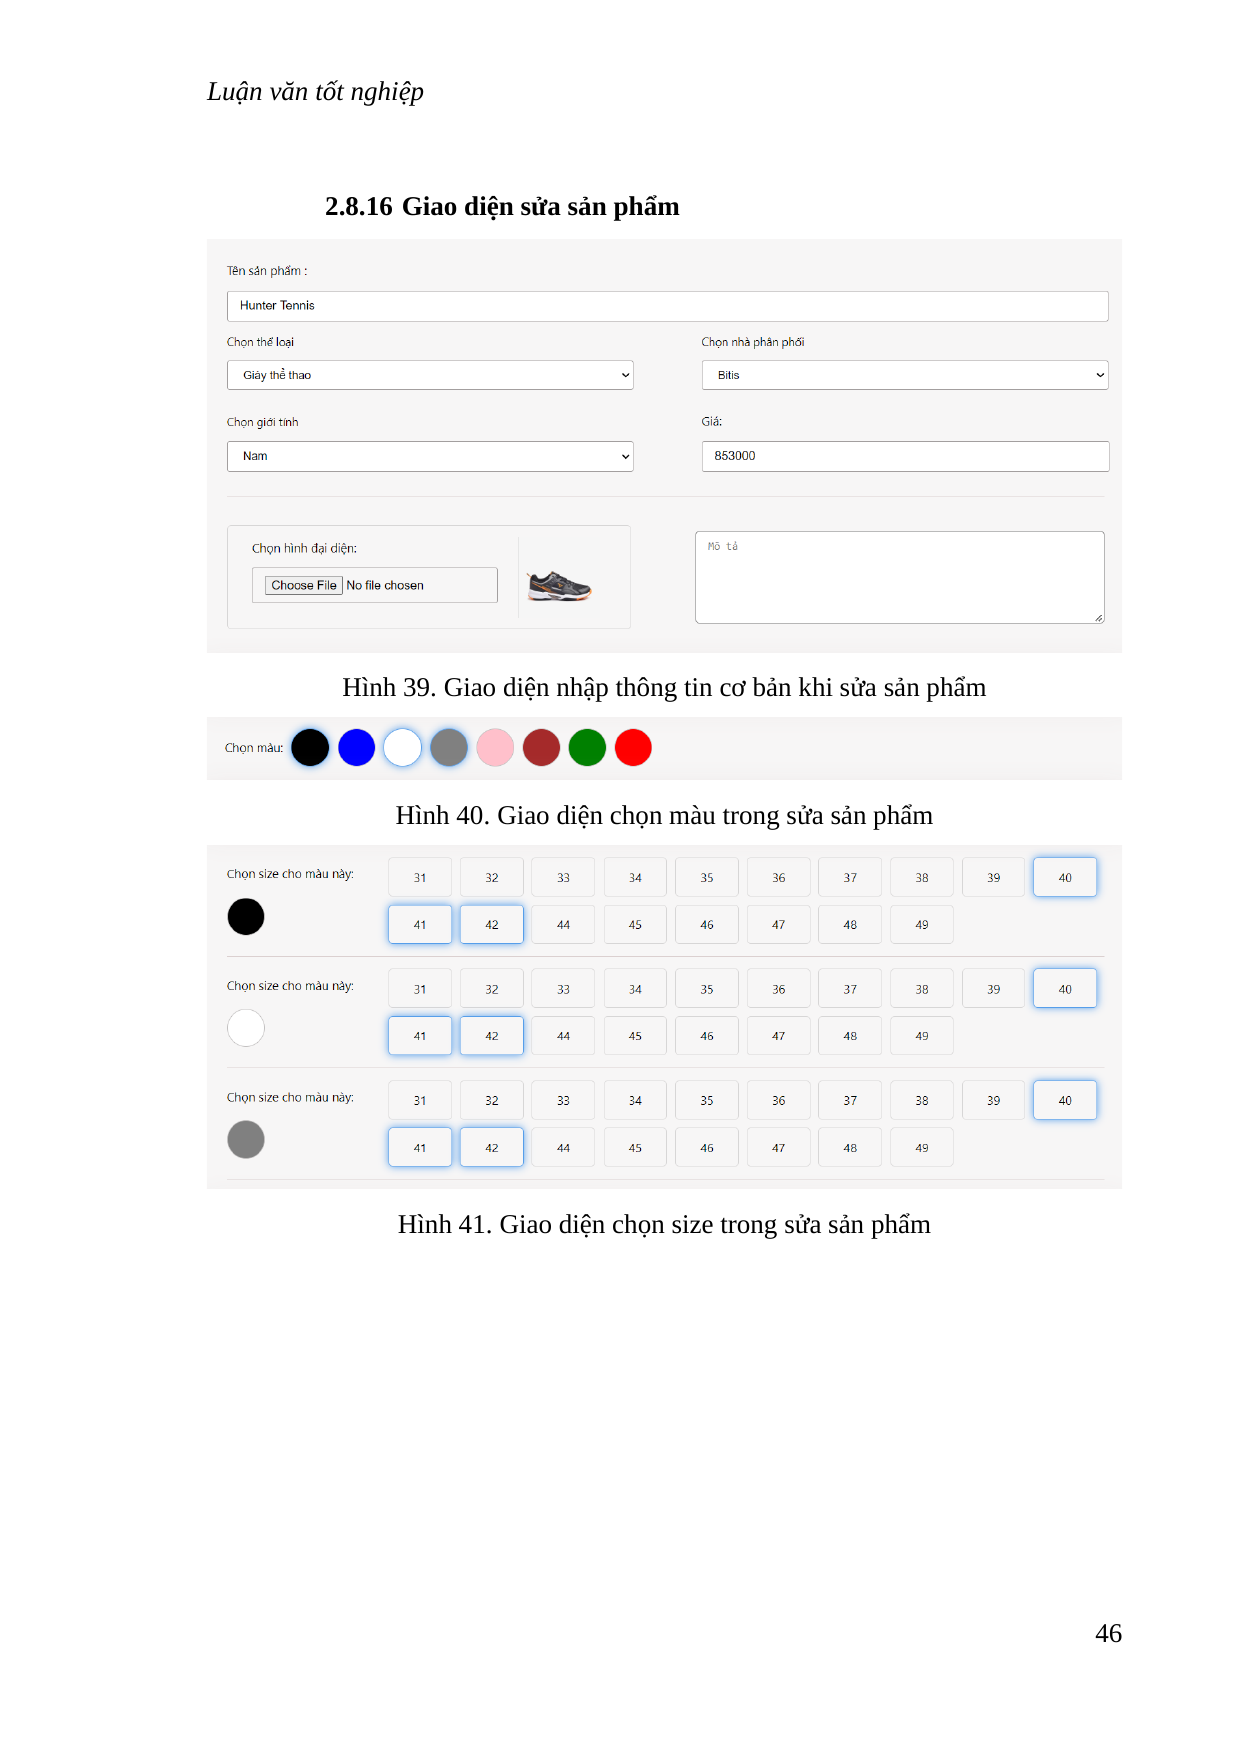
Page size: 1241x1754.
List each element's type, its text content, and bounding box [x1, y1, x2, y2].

picture [206, 845, 1123, 1189]
picture [206, 239, 1123, 653]
text Giao diện chọn size trong sửa sản phẩm [207, 1208, 1122, 1239]
text Giao diện sửa sản phẩm [325, 190, 1122, 221]
picture [206, 717, 1123, 780]
text Giao diện nhập thông tin cơ bản khi sửa sản phẩm [207, 671, 1122, 703]
text Giao diện chọn màu trong sửa sản phẩm [207, 799, 1122, 830]
